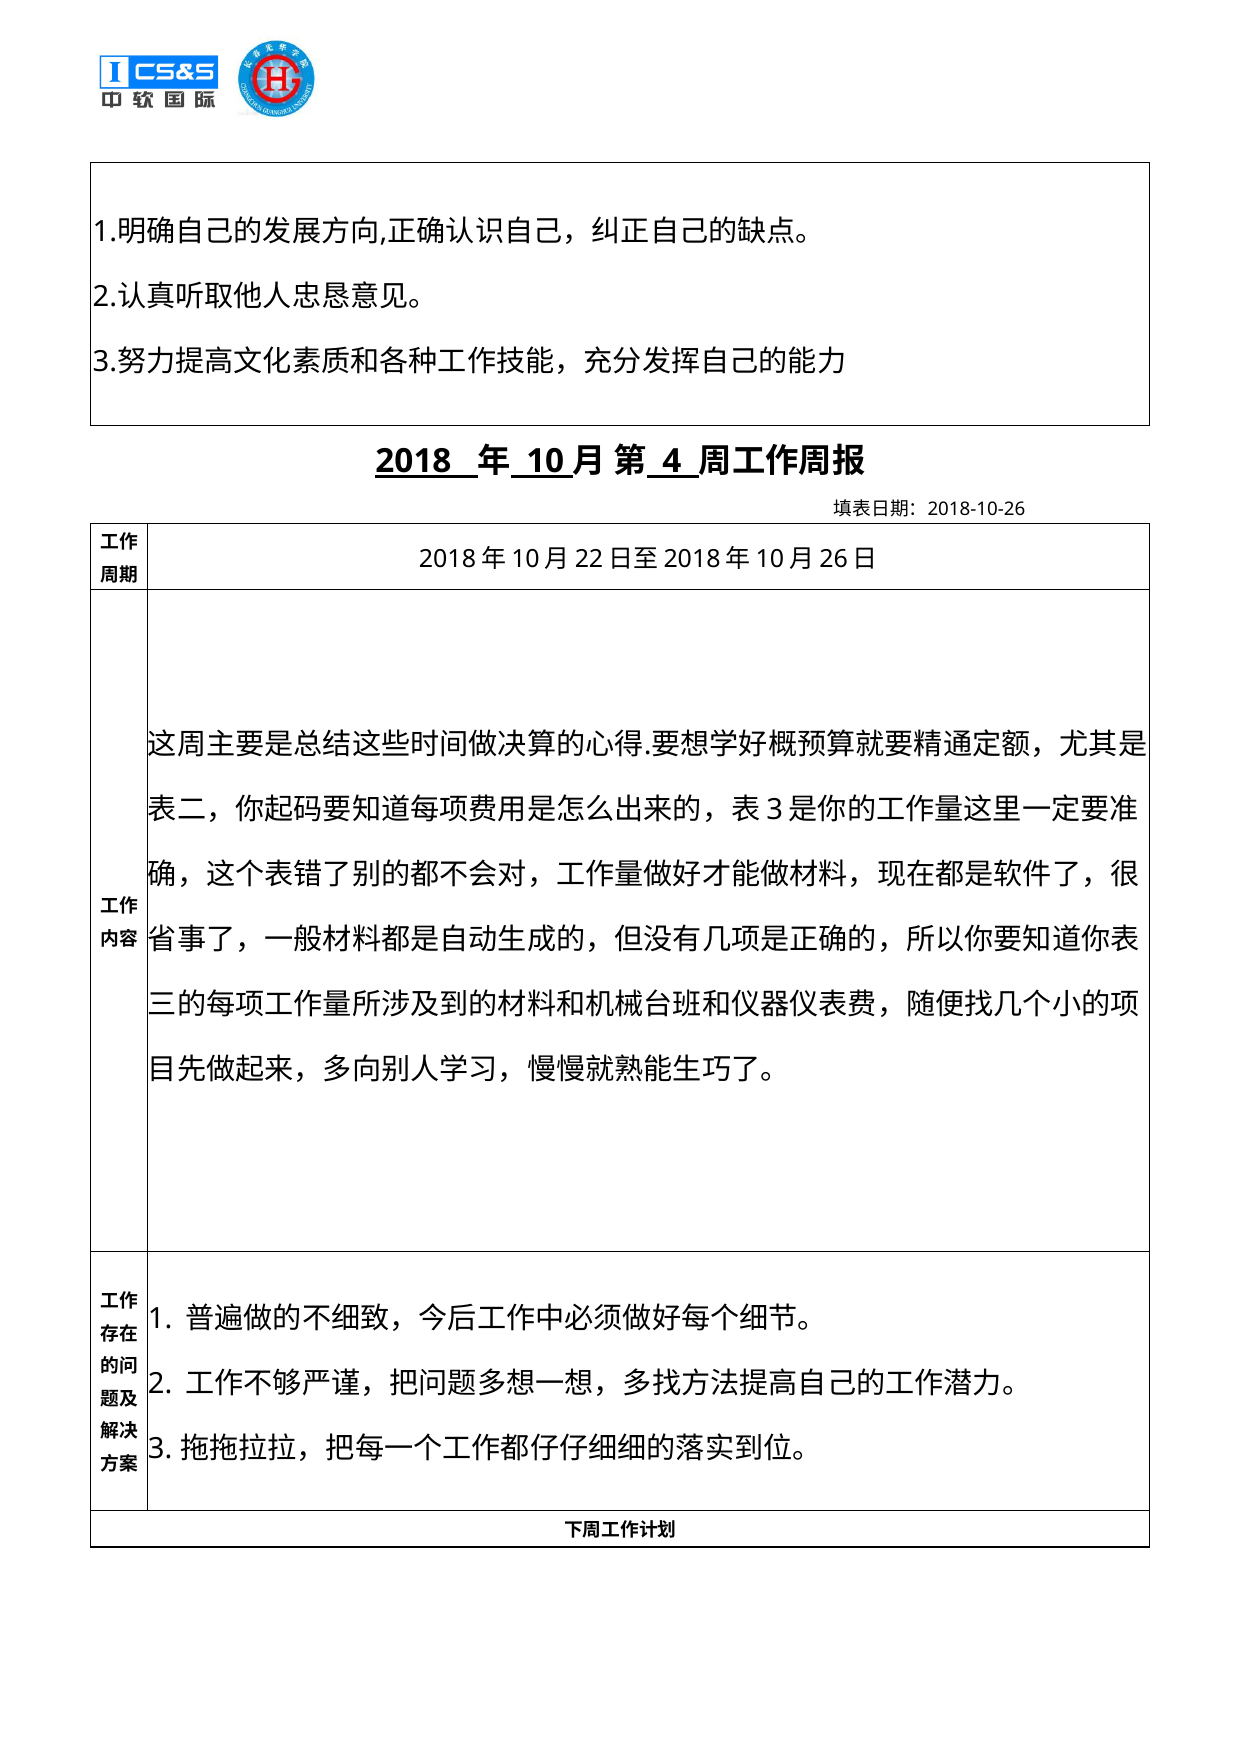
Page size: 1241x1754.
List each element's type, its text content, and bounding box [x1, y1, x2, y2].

picture [233, 36, 320, 119]
table_cell 下周工作计划 [91, 1511, 1149, 1546]
text 填表日期：2018-10-26 [716, 491, 1092, 523]
table_cell 1.明确自己的发展方向,正确认识自己，纠正自己的缺点。 2.认真听取他人忠恳意见。 3.努力提高文化素质和各种工作技能，充分发挥自己的能力 [91, 163, 1149, 424]
table_cell 这周主要是总结这些时间做决算的心得.要想学好概预算就要精通定额，尤其是表二，你起码要知道每项费用是怎么出来的，表3是你的工作量这里一定要准确，这个表错了别的都不会对，工作量做好才能做材料，现在都是软件了，很省事了，一般材料都是自动生成的，但没有几项是正确的，所以你要知道你表三的每项工作量所涉及到的材料和机械台班和仪器仪表费，随便找几个小的项目先做起来，多向别人学习，慢慢就熟能生巧了。 [148, 590, 1149, 1251]
text 2018 年 10 月 第 4 周工作周报 [148, 426, 1092, 491]
table_header 2018年10月22日至2018年10月26日 [148, 524, 1149, 589]
table_cell 工作内容 [91, 590, 147, 1251]
table_cell 工作存在的问题及解决方案 [91, 1252, 147, 1510]
table_header 工作周期 [91, 524, 147, 589]
table_cell 普遍做的不细致，今后工作中必须做好每个细节。 工作不够严谨，把问题多想一想，多找方法提高自己的工作潜力。 3. 拖拖拉拉，把每一个工作都仔仔细细的落实到位。 [148, 1252, 1149, 1510]
